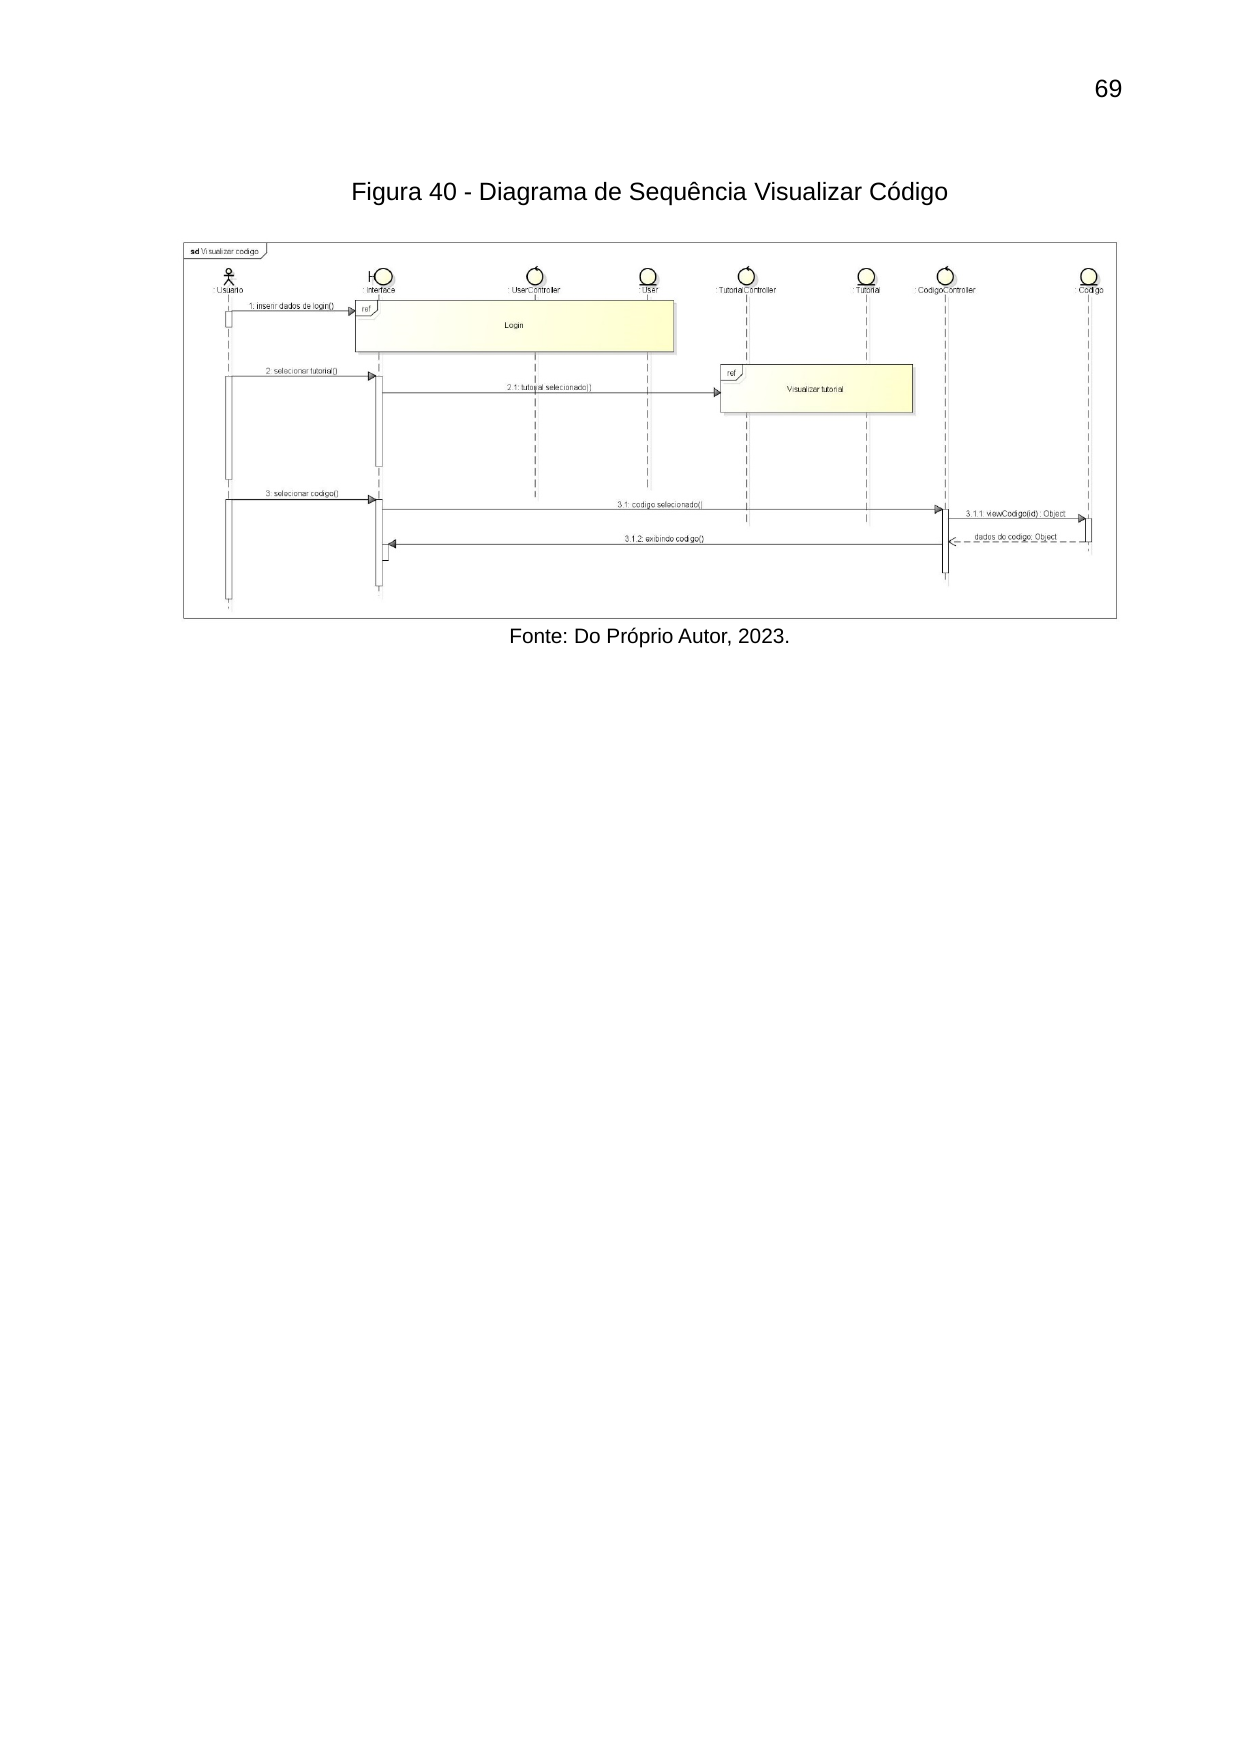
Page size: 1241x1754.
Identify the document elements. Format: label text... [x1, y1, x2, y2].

text Fonte: Do Próprio Autor, 2023. [177, 624, 1122, 647]
text Figura 40 - Diagrama de Sequência Visualizar Código [177, 177, 1122, 206]
picture [177, 237, 1123, 624]
